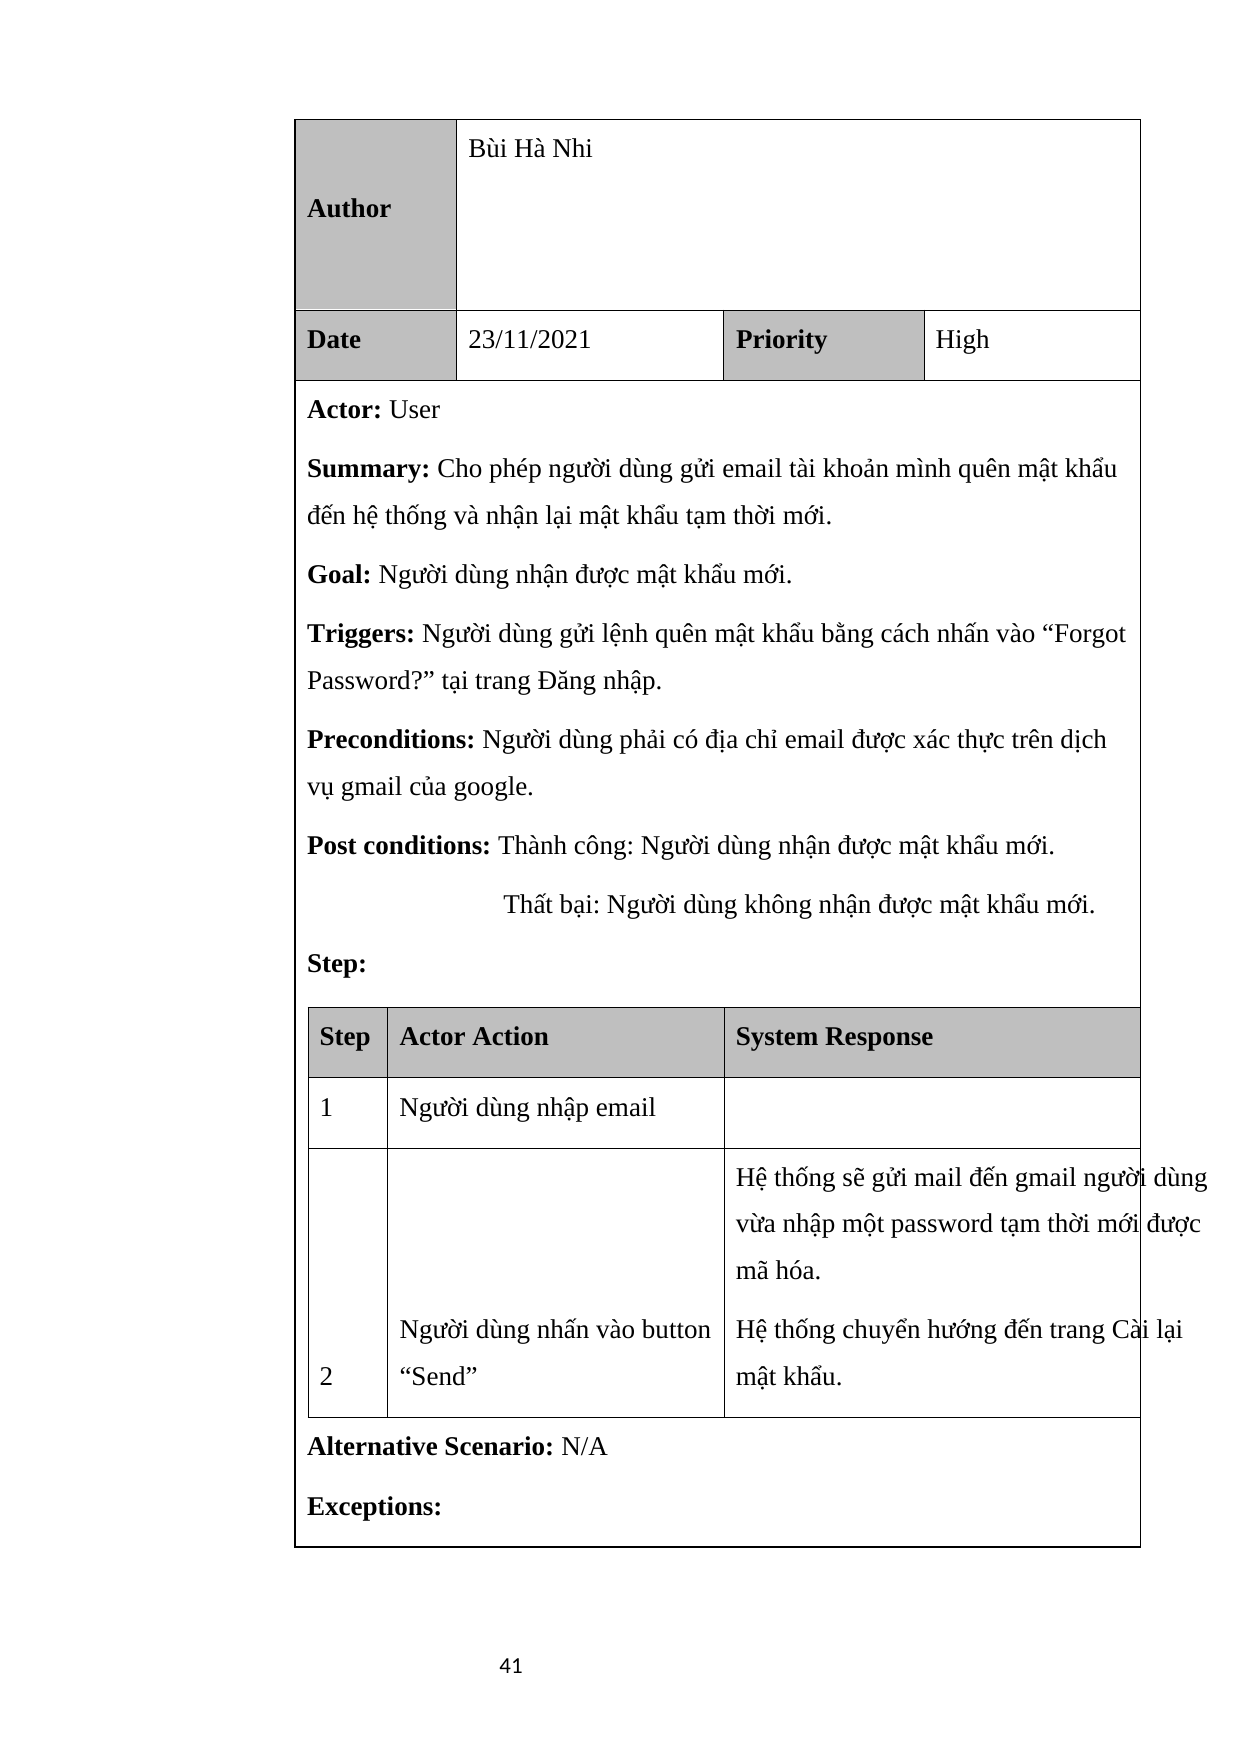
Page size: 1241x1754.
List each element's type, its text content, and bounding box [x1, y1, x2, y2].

table_cell Priority [724, 311, 924, 380]
table_cell High [925, 311, 1140, 380]
table_cell Bùi Hà Nhi [457, 120, 1140, 309]
table_cell Author [296, 120, 456, 309]
table_cell 23/11/2021 [457, 311, 723, 380]
table_cell Actor: User Summary: Cho phép người dùng gửi email tài khoản mình quên mật khẩu đến hệ thống và nhận lại mật khẩu tạm thời mới. Goal: Người dùng nhận được mật khẩu mới. Triggers: Người dùng gửi lệnh quên mật khẩu bằng cách nhấn vào “Forgot Password?” tại trang Đăng nhập. Preconditions: Người dùng phải có địa chỉ email được xác thực trên dịch vụ gmail của google. Post conditions: Thành công: Người dùng nhận được mật khẩu mới. Thất bại: Người dùng không nhận được mật khẩu mới. Step: Alternative Scenario: N/A Exceptions: [296, 381, 1140, 1546]
table_cell Date [296, 311, 456, 380]
